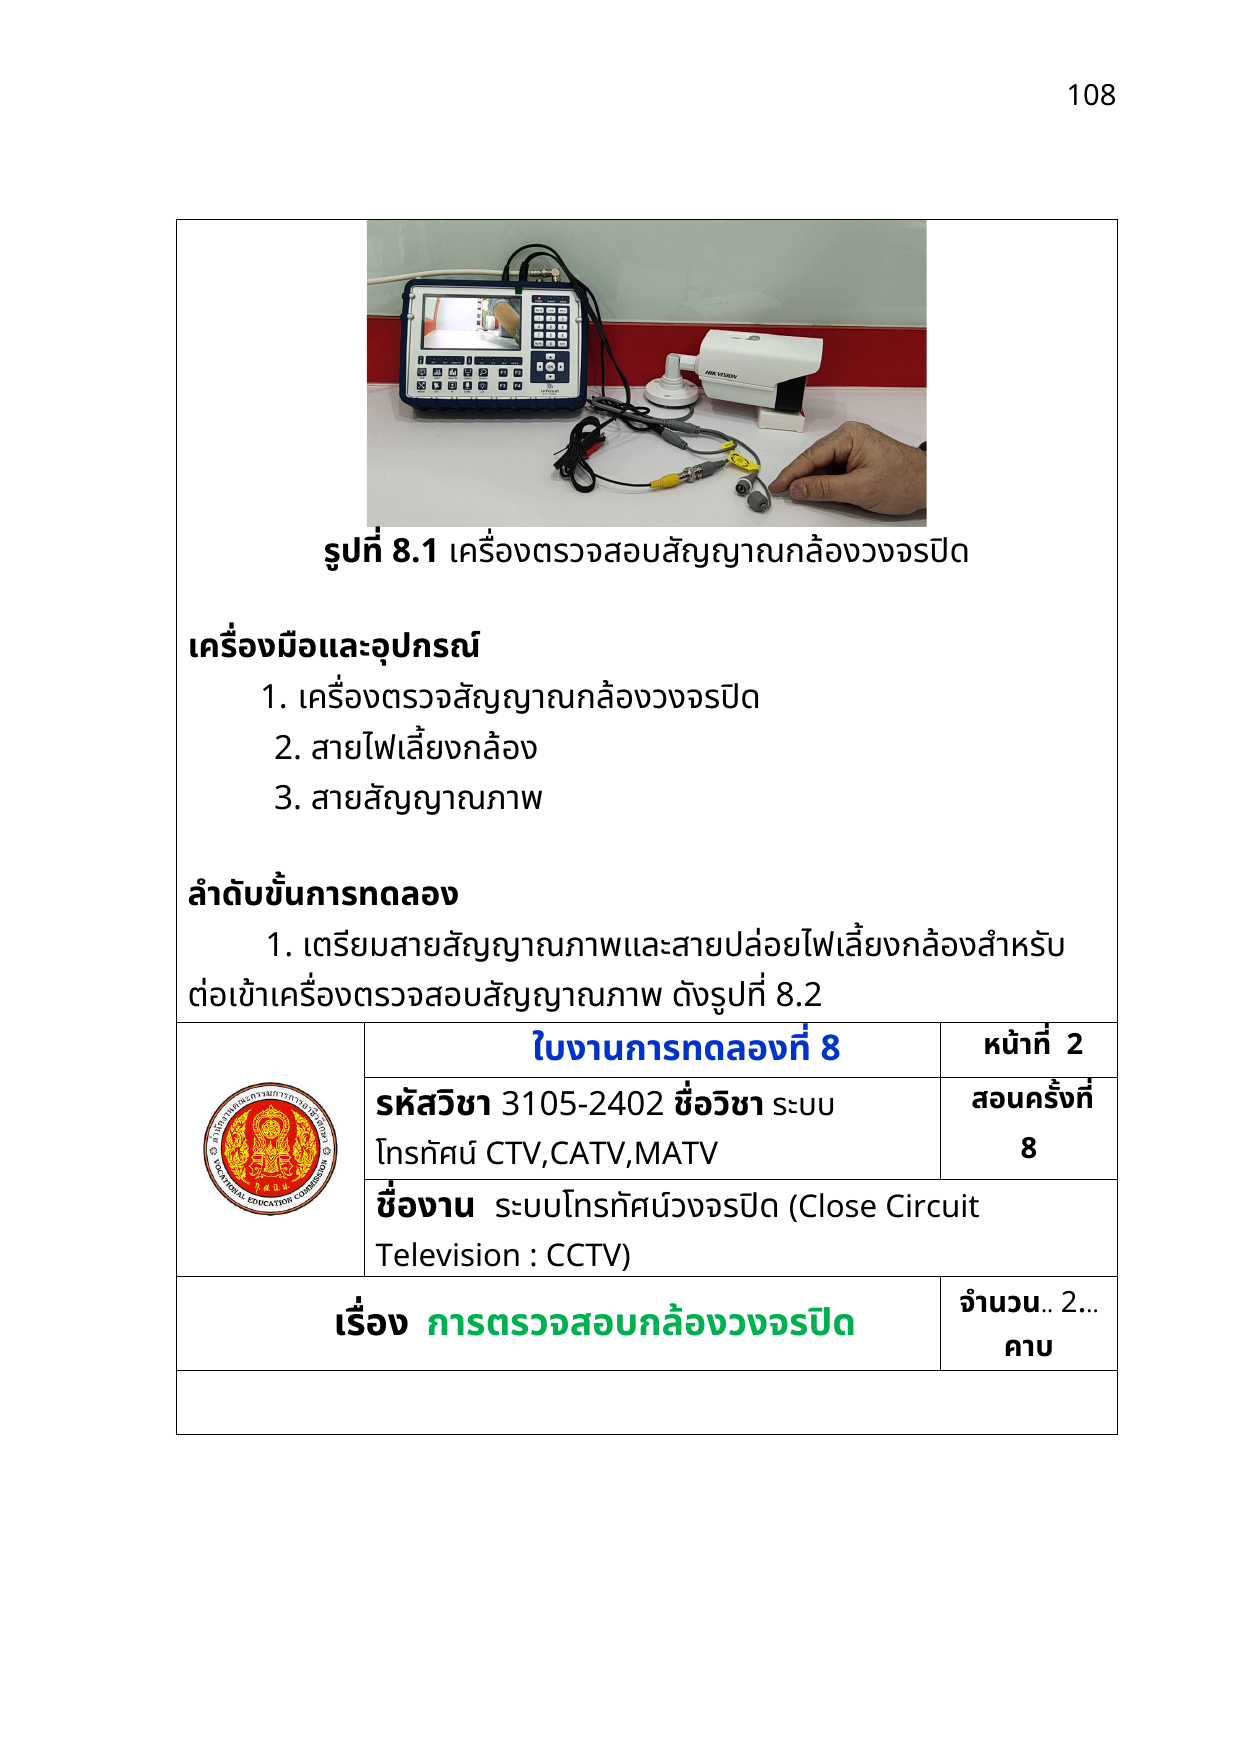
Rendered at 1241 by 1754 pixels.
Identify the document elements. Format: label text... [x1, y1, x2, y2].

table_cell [177, 220, 1117, 1022]
table_cell .หน้าที่ 2 [941, 1023, 1117, 1077]
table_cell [177, 1371, 1117, 1433]
table_cell [177, 1023, 364, 1276]
table_cell รหัสวิชา 3105-2402 ชื่อวิชา ระบบโทรทัศน์ CTV,CATV,MATV [365, 1078, 940, 1179]
table_cell เรื่อง การตรวจสอบกล้องวงจรปิด [177, 1277, 940, 1370]
picture [366, 220, 927, 527]
table_cell จำนวน.. 2... คาบ [941, 1277, 1117, 1370]
table_cell ชื่องาน ระบบโทรทัศน์วงจรปิด (Close Circuit Television : CCTV) [365, 1180, 1117, 1276]
picture [200, 1081, 340, 1218]
table_cell สอนครั้งที่ 8 [941, 1078, 1117, 1179]
table_cell ใบงานการทดลองที่ 8 [365, 1023, 940, 1077]
